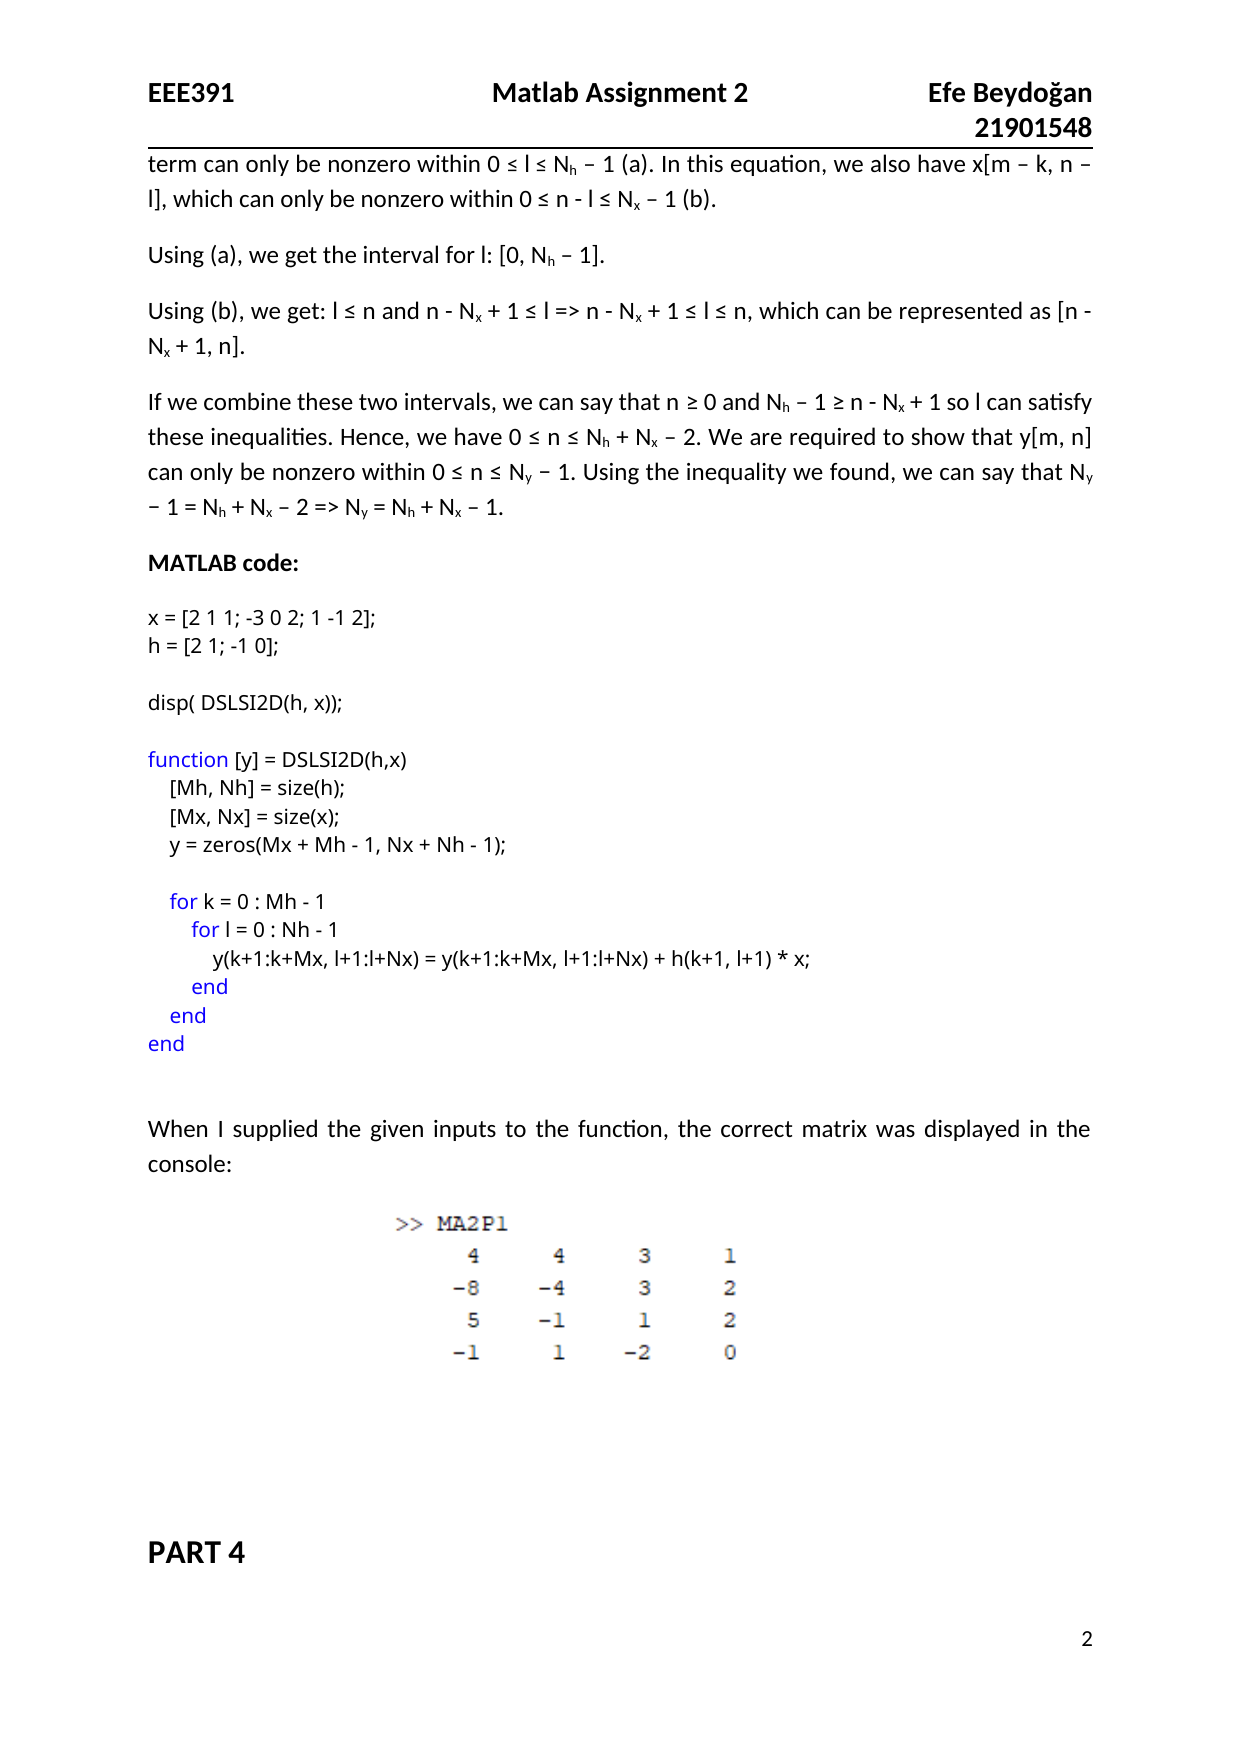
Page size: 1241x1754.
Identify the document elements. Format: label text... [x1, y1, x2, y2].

text When I supplied the given inputs to the function, the correct matrix was displayed in the console: [148, 1114, 1093, 1179]
text Using (b), we get: l ≤ n and n - Nx + 1 ≤ l => n - Nx + 1 ≤ l ≤ n, which can be represented as [n - Nx + 1, n]. [148, 295, 1093, 361]
text h = [2 1; -1 0]; [148, 631, 1093, 660]
text for k = 0 : Mh - 1 [148, 887, 1093, 916]
text end [148, 972, 1093, 1001]
text y = zeros(Mx + Mh - 1, Nx + Nh - 1); [148, 830, 1093, 859]
text [Mx, Nx] = size(x); [148, 802, 1093, 830]
text y(k+1:k+Mx, l+1:l+Nx) = y(k+1:k+Mx, l+1:l+Nx) + h(k+1, l+1) * x; [148, 944, 1093, 972]
text end [148, 1029, 1093, 1058]
text [Mh, Nh] = size(h); [148, 773, 1093, 802]
text MATLAB code: [148, 547, 1093, 577]
text If we combine these two intervals, we can say that n ≥ 0 and Nh – 1 ≥ n - Nx + 1 so l can satisfy these inequalities. Hence, we have 0 ≤ n ≤ Nh + Nx – 2. We are required to show that y[m, n] can only be nonzero within 0 ≤ n ≤ Ny − 1. Using the inequality we found, we can say that Ny − 1 = Nh + Nx – 2 => Ny = Nh + Nx – 1. [148, 386, 1093, 522]
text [148, 149, 1093, 214]
text disp( DSLSI2D(h, x)); [148, 688, 1093, 717]
text end [148, 1001, 1093, 1029]
text for l = 0 : Nh - 1 [148, 916, 1093, 944]
text PART 4 [148, 1531, 1093, 1572]
text function [y] = DSLSI2D(h,x) [148, 745, 1093, 773]
picture [390, 1206, 761, 1383]
text x = [2 1 1; -3 0 2; 1 -1 2]; [148, 603, 1093, 631]
text Using (a), we get the interval for l: [0, Nh – 1]. [148, 239, 1093, 270]
